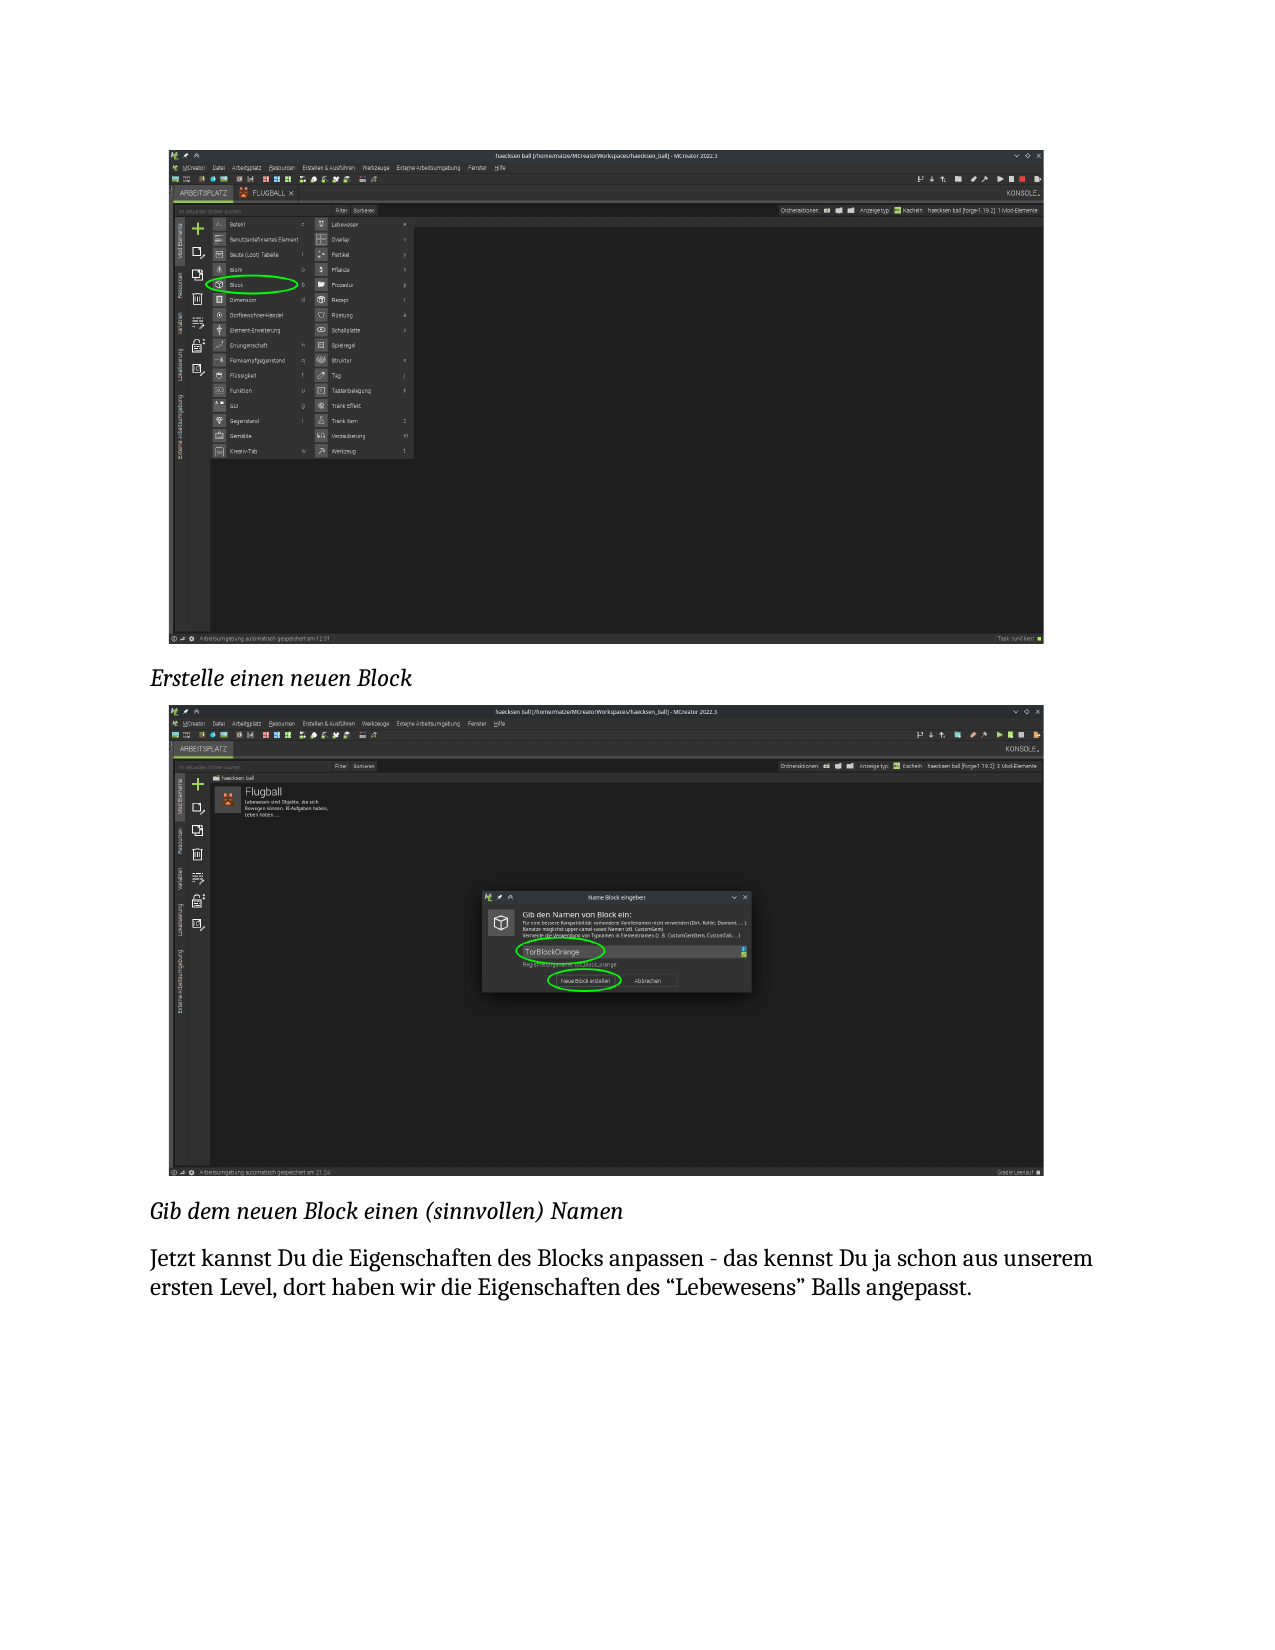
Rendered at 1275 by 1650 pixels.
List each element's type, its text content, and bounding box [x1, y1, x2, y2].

picture [168, 150, 1044, 644]
text Gib dem neuen Block einen (sinnvollen) Namen [150, 1197, 1125, 1226]
picture [168, 705, 1044, 1176]
text Erstelle einen neuen Block [150, 664, 1125, 693]
text Jetzt kannst Du die Eigenschaften des Blocks anpassen - das kennst Du ja schon aus unserem ersten Level, dort haben wir die Eigenschaften des “Lebewesens” Balls angepasst. [150, 1244, 1125, 1302]
